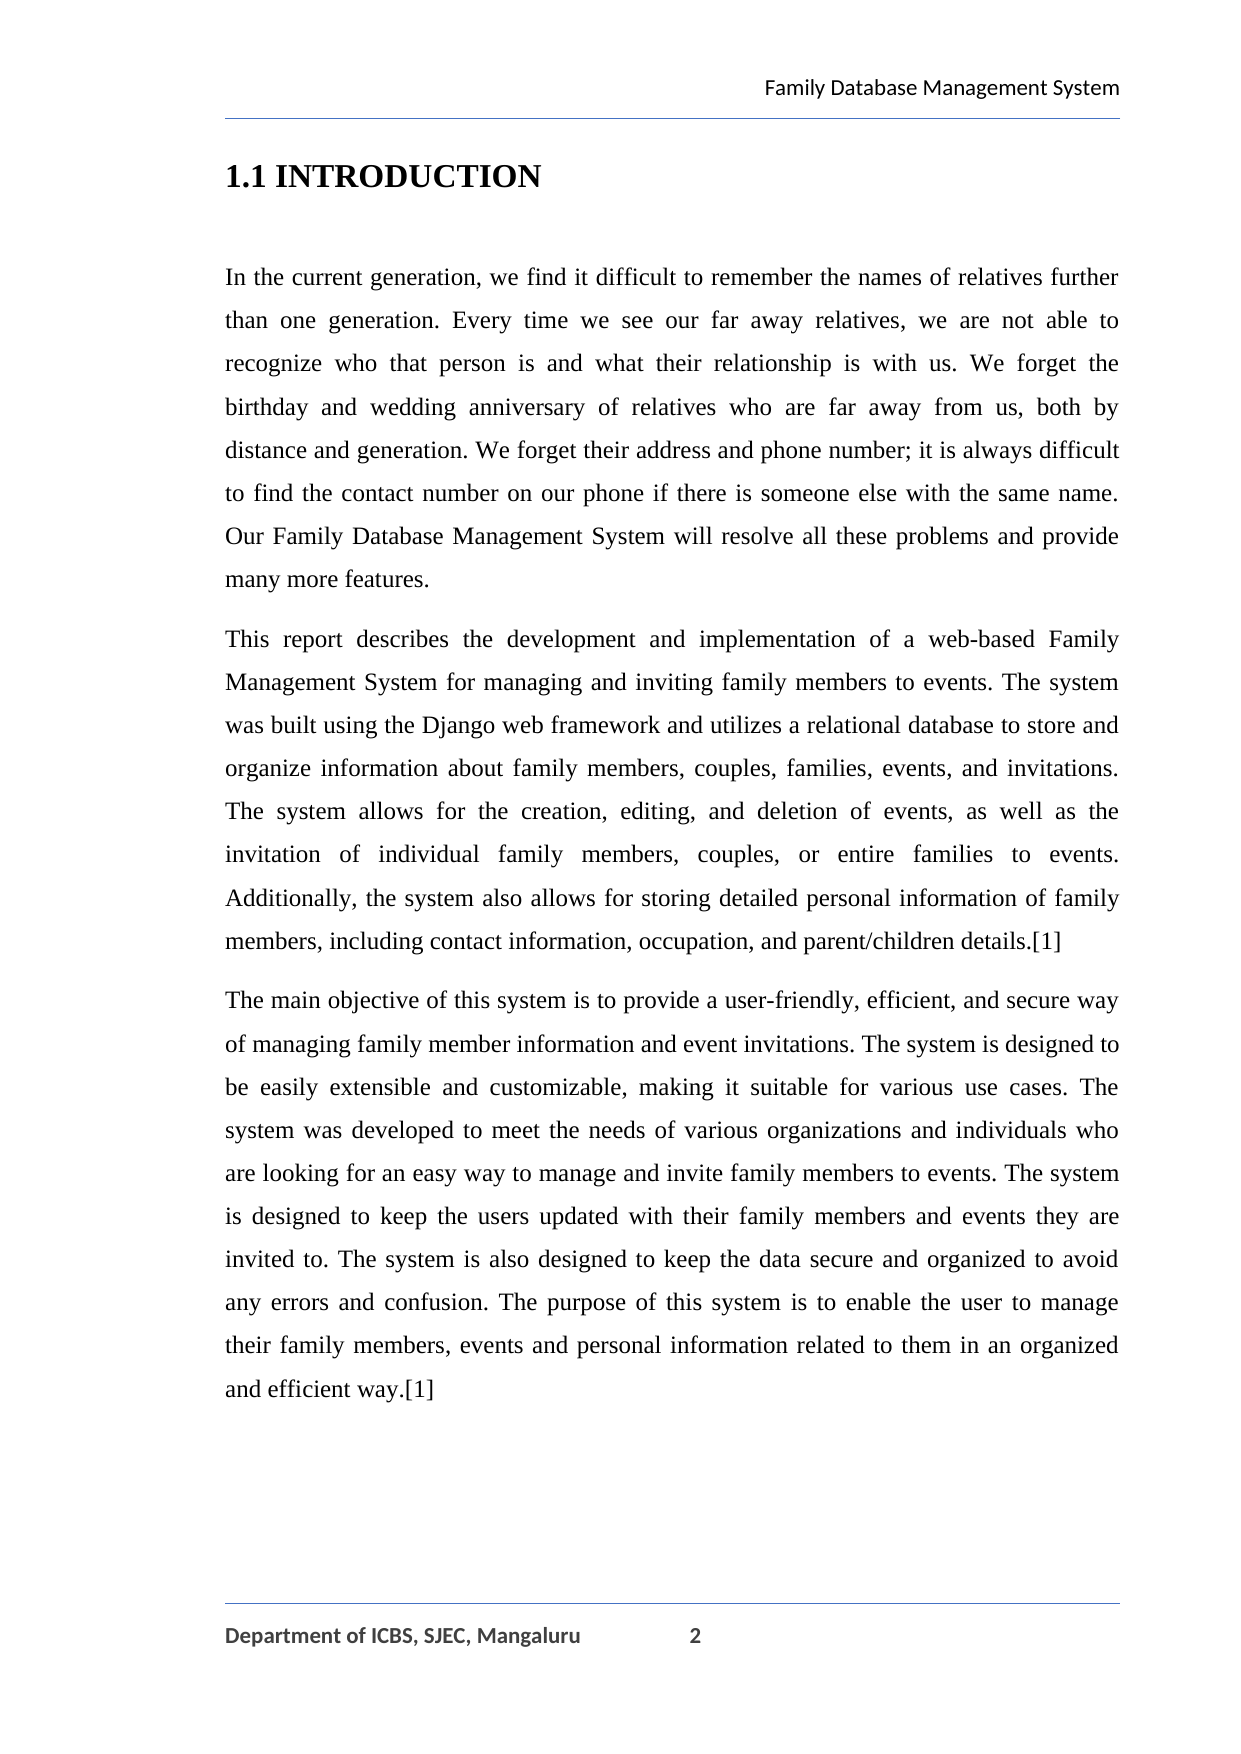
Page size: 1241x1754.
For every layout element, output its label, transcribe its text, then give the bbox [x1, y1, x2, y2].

text 1.1 INTRODUCTION [225, 156, 1120, 195]
text This report describes the development and implementation of a web-based Family Management System for managing and inviting family members to events. The system was built using the Django web framework and utilizes a relational database to store and organize information about family members, couples, families, events, and invitations. The system allows for the creation, editing, and deletion of events, as well as the invitation of individual family members, couples, or entire families to events. Additionally, the system also allows for storing detailed personal information of family members, including contact information, occupation, and parent/children details.[1] [225, 624, 1120, 954]
text In the current generation, we find it difficult to remember the names of relatives further than one generation. Every time we see our far away relatives, we are not able to recognize who that person is and what their relationship is with us. We forget the birthday and wedding anniversary of relatives who are far away from us, both by distance and generation. We forget their address and phone number; it is always difficult to find the contact number on our phone if there is someone else with the same name. Our Family Database Management System will resolve all these problems and provide many more features. [225, 262, 1120, 593]
text The main objective of this system is to provide a user-friendly, efficient, and secure way of managing family member information and event invitations. The system is designed to be easily extensible and customizable, making it suitable for various use cases. The system was developed to meet the needs of various organizations and individuals who are looking for an easy way to manage and invite family members to events. The system is designed to keep the users updated with their family members and events they are invited to. The system is also designed to keep the data secure and organized to avoid any errors and confusion. The purpose of this system is to enable the user to manage their family members, events and personal information related to them in an organized and efficient way.[1] [225, 986, 1120, 1402]
